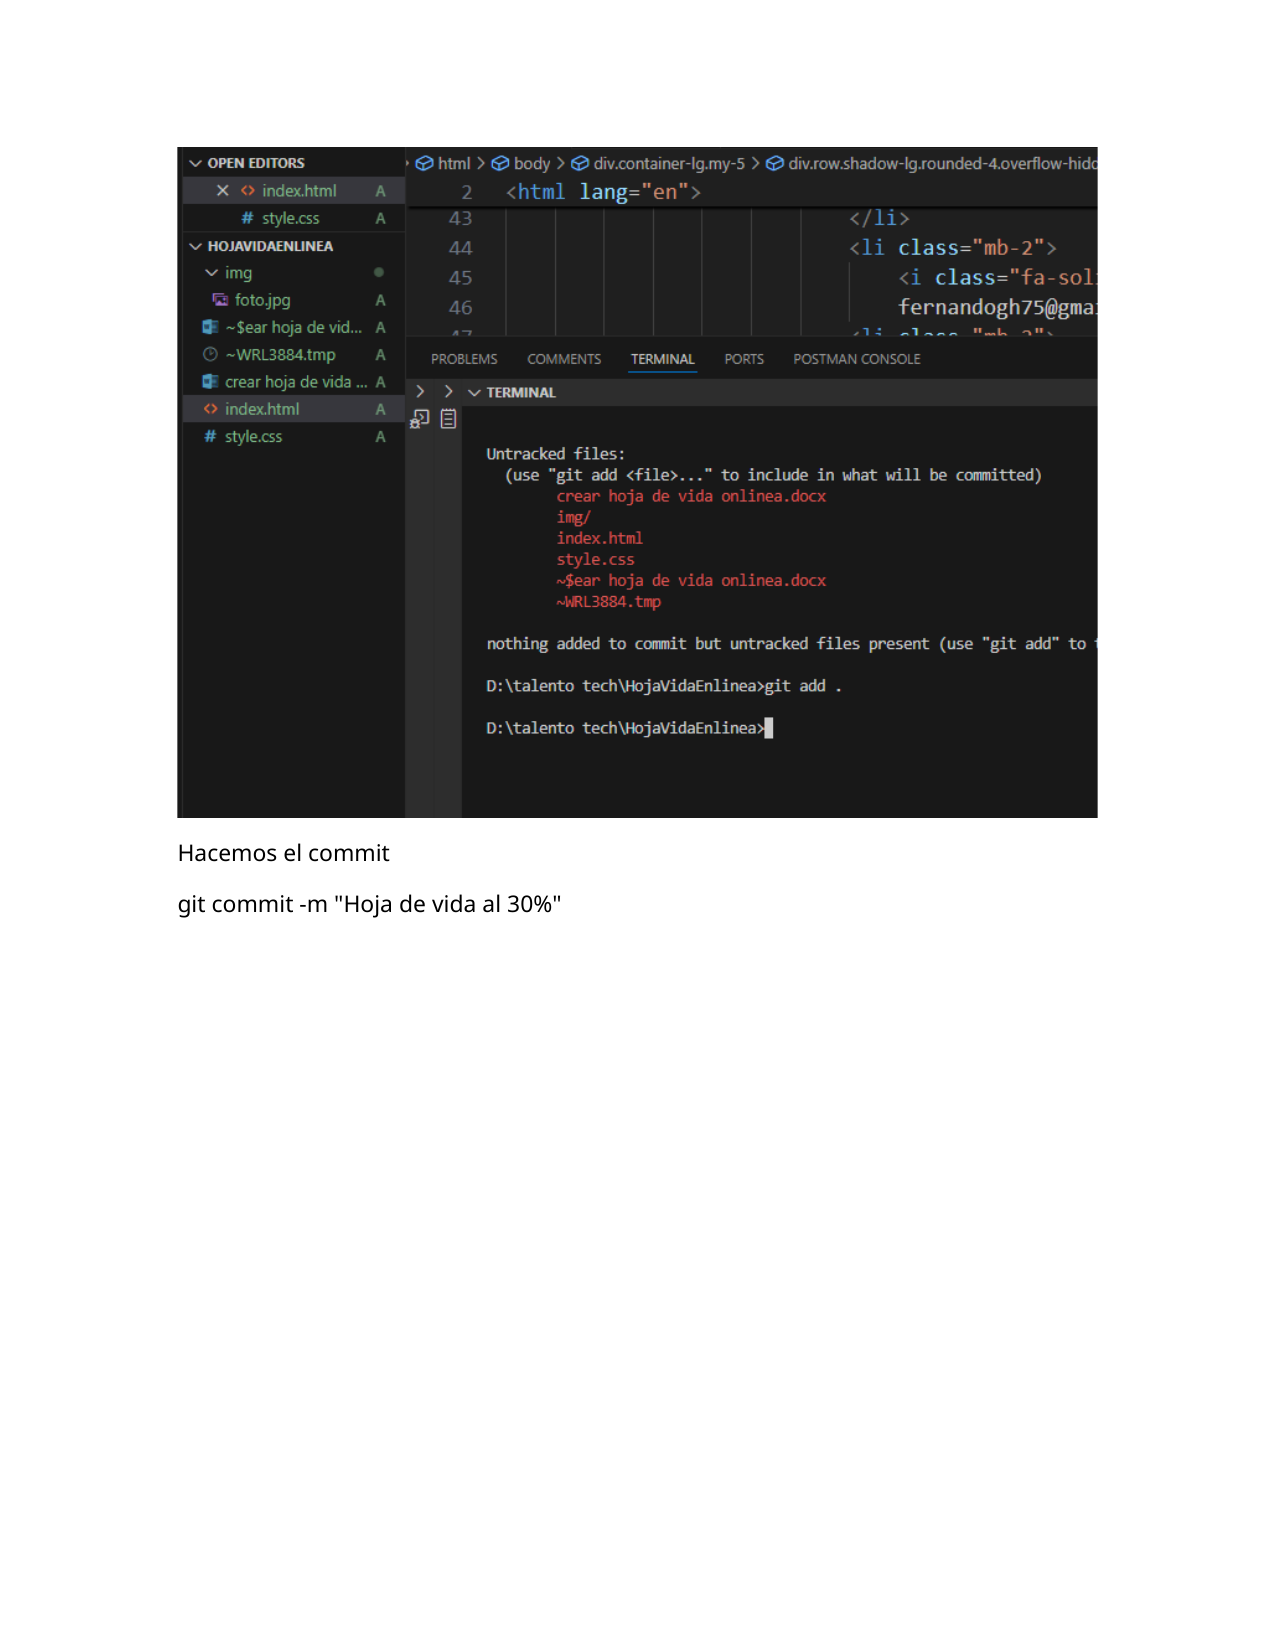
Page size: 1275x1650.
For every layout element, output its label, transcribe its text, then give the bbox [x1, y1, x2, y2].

picture [177, 147, 1098, 818]
text git commit -m "Hoja de vida al 30%" [177, 887, 1098, 919]
text Hacemos el commit [177, 837, 1098, 868]
